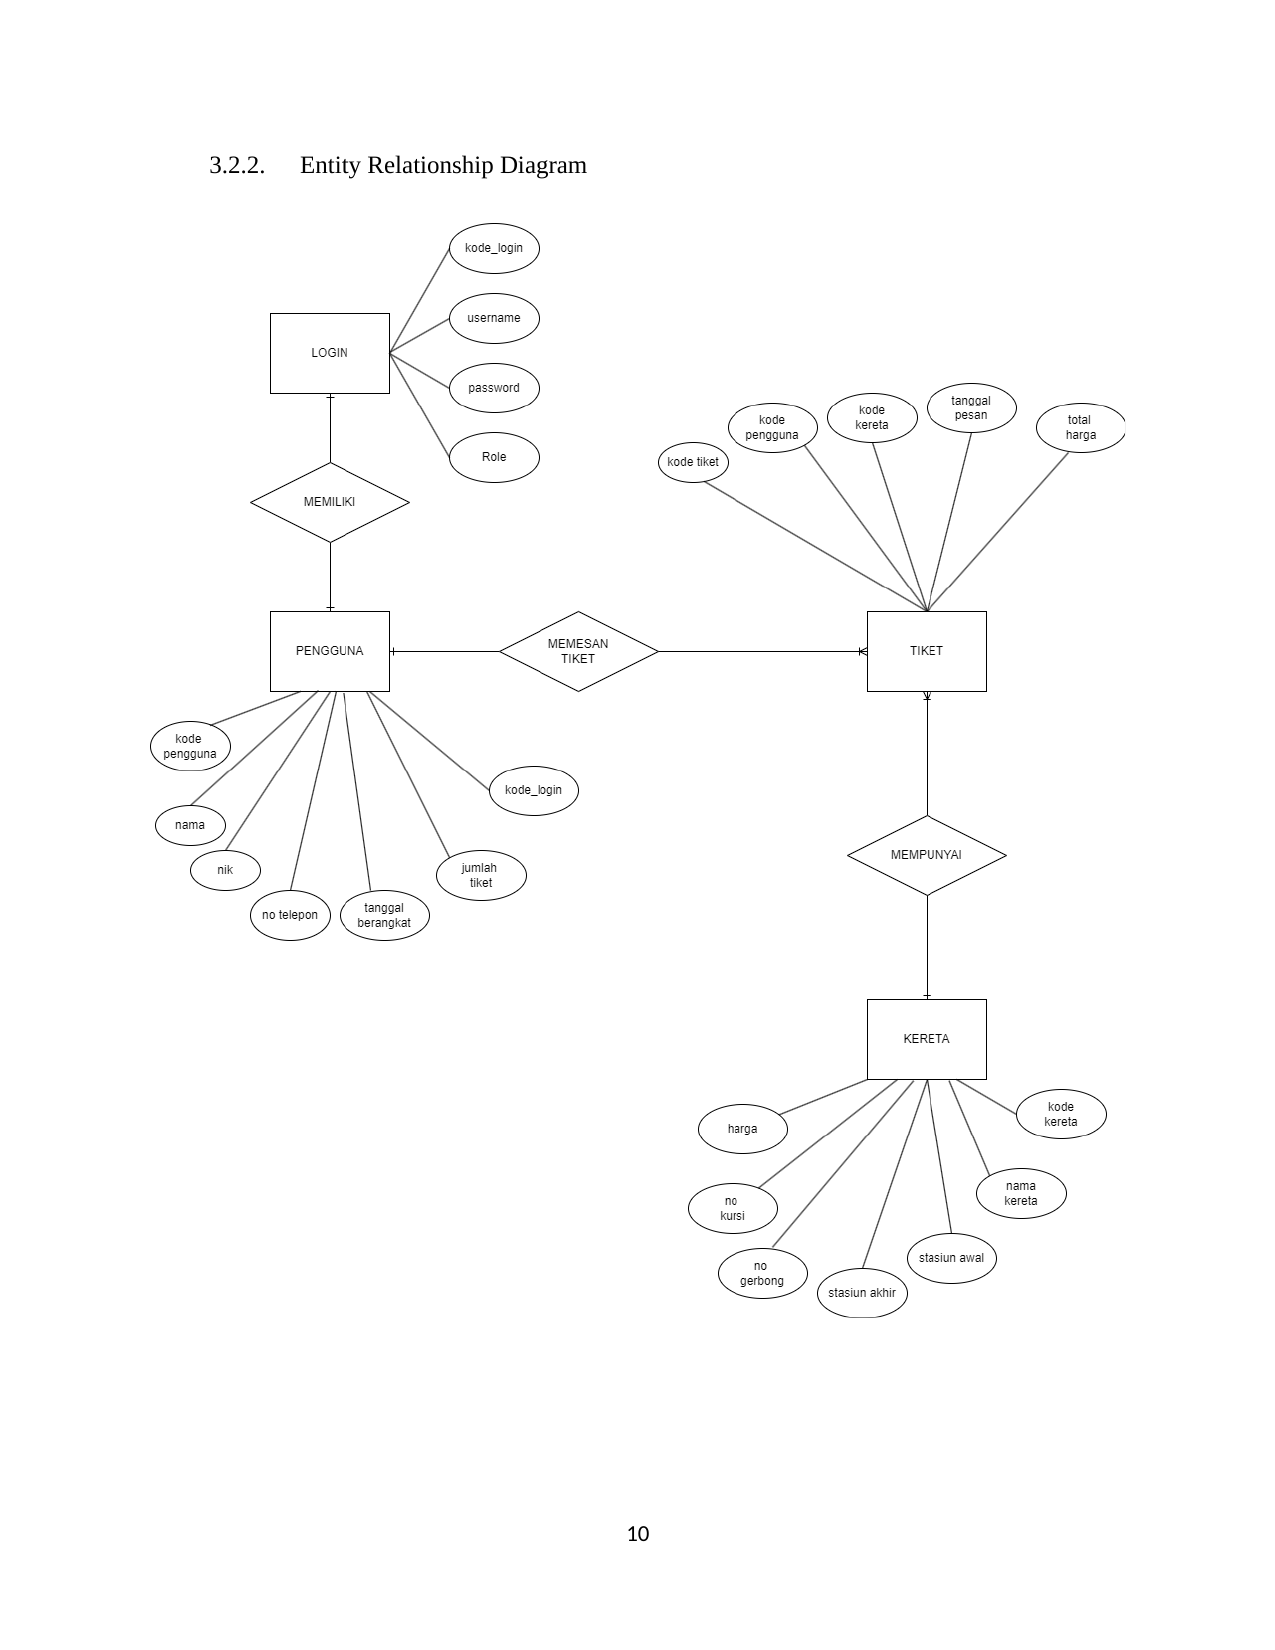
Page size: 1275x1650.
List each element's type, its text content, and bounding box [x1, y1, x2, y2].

picture [150, 223, 1125, 1318]
subtitle Entity Relationship Diagram [209, 150, 1125, 179]
